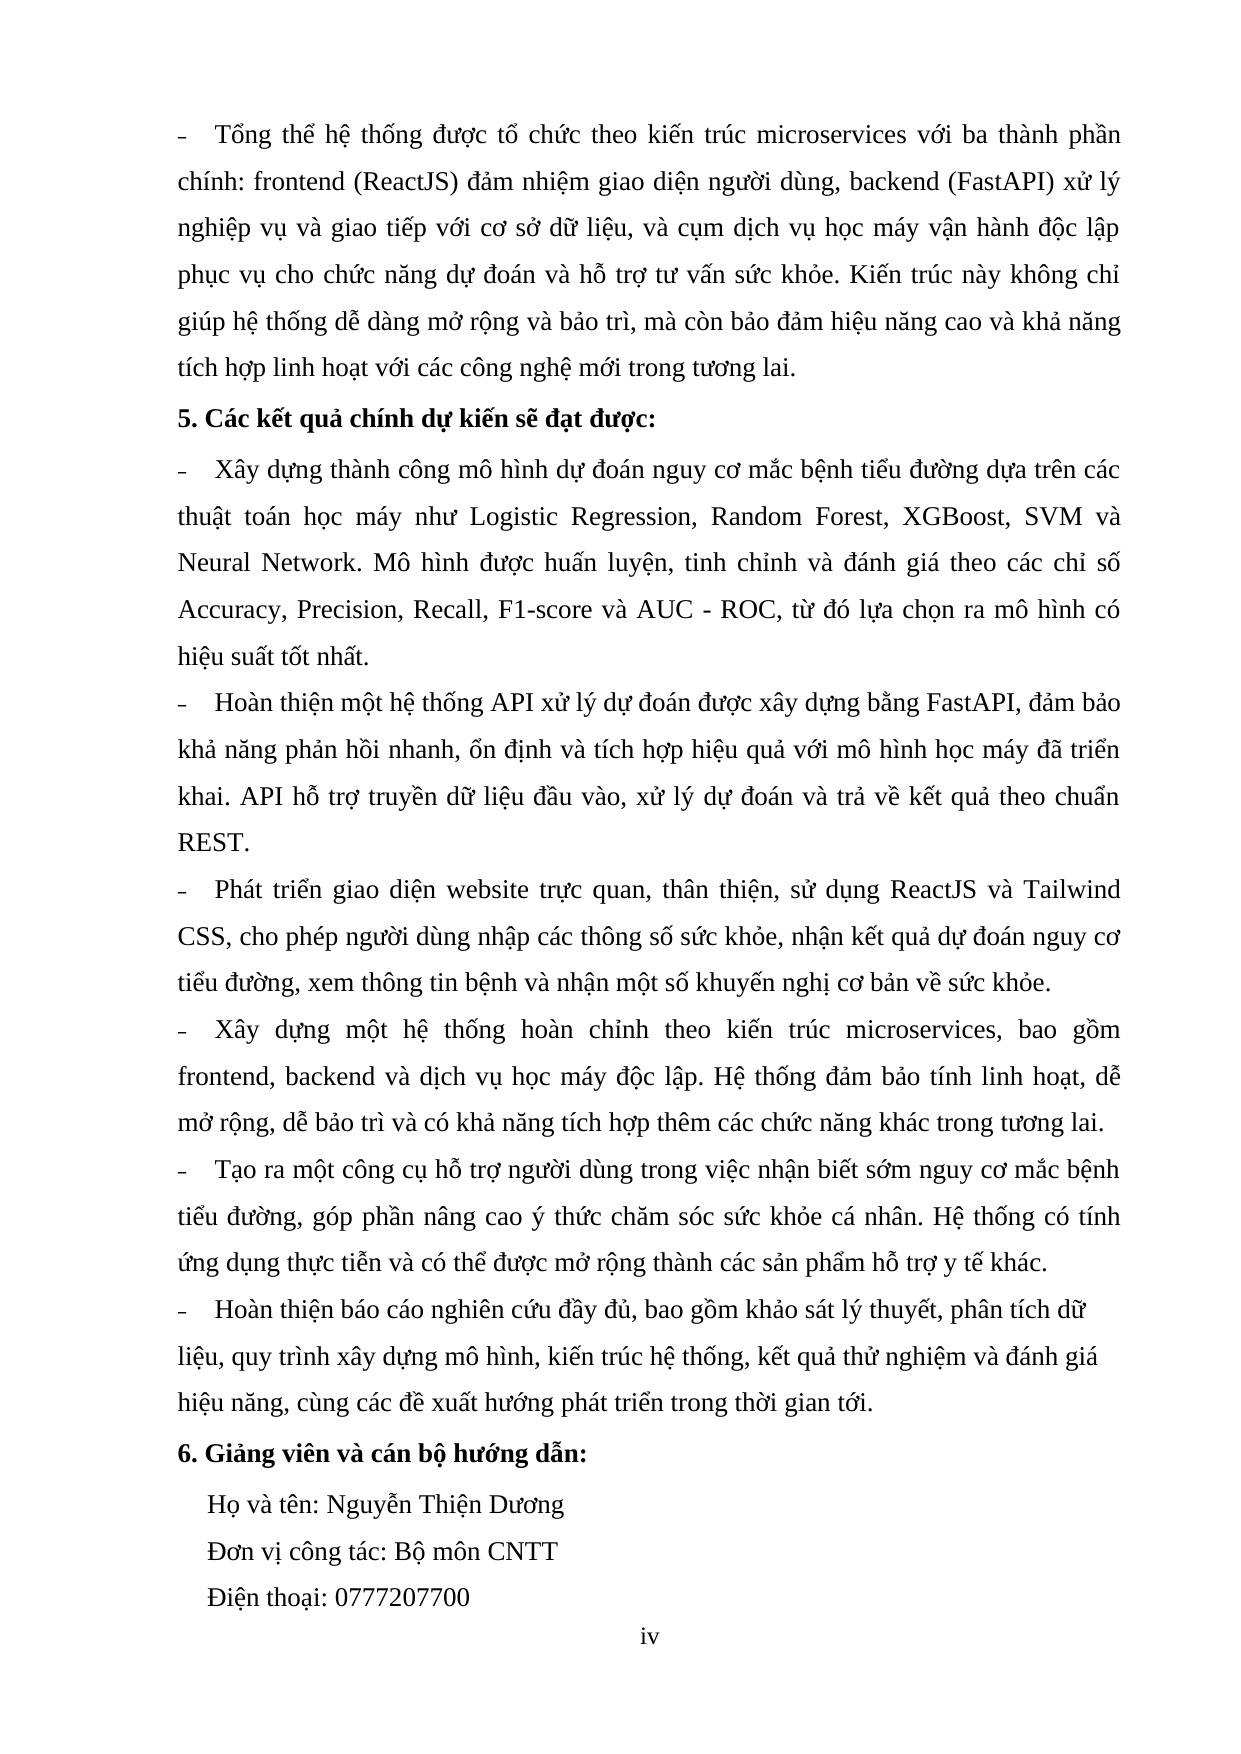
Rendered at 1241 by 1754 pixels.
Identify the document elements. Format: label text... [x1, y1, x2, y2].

text Đơn vị công tác: Bộ môn CNTT [177, 1535, 1122, 1566]
text Điện thoại: 0777207700 [177, 1581, 1122, 1613]
list Phát triển giao diện website trực quan, thân thiện, sử dụng ReactJS và Tailwind CSS, cho phép người dùng nhập các thông số sức khỏe, nhận kết quả dự đoán nguy cơ tiểu đường, xem thông tin bệnh và nhận một số khuyến nghị cơ bản về sức khỏe. [177, 873, 1122, 998]
list Giảng viên và cán bộ hướng dẫn: [177, 1437, 1122, 1468]
list Tạo ra một công cụ hỗ trợ người dùng trong việc nhận biết sớm nguy cơ mắc bệnh tiểu đường, góp phần nâng cao ý thức chăm sóc sức khỏe cá nhân. Hệ thống có tính ứng dụng thực tiễn và có thể được mở rộng thành các sản phẩm hỗ trợ y tế khác. [177, 1153, 1122, 1278]
list Tổng thể hệ thống được tổ chức theo kiến trúc microservices với ba thành phần chính: frontend (ReactJS) đảm nhiệm giao diện người dùng, backend (FastAPI) xử lý nghiệp vụ và giao tiếp với cơ sở dữ liệu, và cụm dịch vụ học máy vận hành độc lập phục vụ cho chức năng dự đoán và hỗ trợ tư vấn sức khỏe. Kiến trúc này không chỉ giúp hệ thống dễ dàng mở rộng và bảo trì, mà còn bảo đảm hiệu năng cao và khả năng tích hợp linh hoạt với các công nghệ mới trong tương lai. [177, 118, 1122, 383]
list Hoàn thiện báo cáo nghiên cứu đầy đủ, bao gồm khảo sát lý thuyết, phân tích dữ liệu, quy trình xây dựng mô hình, kiến trúc hệ thống, kết quả thử nghiệm và đánh giá hiệu năng, cùng các đề xuất hướng phát triển trong thời gian tới. [177, 1293, 1122, 1418]
text Họ và tên: Nguyễn Thiện Dương [177, 1488, 1122, 1519]
list Xây dựng một hệ thống hoàn chỉnh theo kiến trúc microservices, bao gồm frontend, backend và dịch vụ học máy độc lập. Hệ thống đảm bảo tính linh hoạt, dễ mở rộng, dễ bảo trì và có khả năng tích hợp thêm các chức năng khác trong tương lai. [177, 1013, 1122, 1138]
list Hoàn thiện một hệ thống API xử lý dự đoán được xây dựng bằng FastAPI, đảm bảo khả năng phản hồi nhanh, ổn định và tích hợp hiệu quả với mô hình học máy đã triển khai. API hỗ trợ truyền dữ liệu đầu vào, xử lý dự đoán và trả về kết quả theo chuẩn REST. [177, 686, 1122, 858]
list Các kết quả chính dự kiến sẽ đạt được: [177, 402, 1122, 433]
list Xây dựng thành công mô hình dự đoán nguy cơ mắc bệnh tiểu đường dựa trên các thuật toán học máy như Logistic Regression, Random Forest, XGBoost, SVM và Neural Network. Mô hình được huấn luyện, tinh chỉnh và đánh giá theo các chỉ số Accuracy, Precision, Recall, F1-score và AUC - ROC, từ đó lựa chọn ra mô hình có hiệu suất tốt nhất. [177, 453, 1122, 671]
